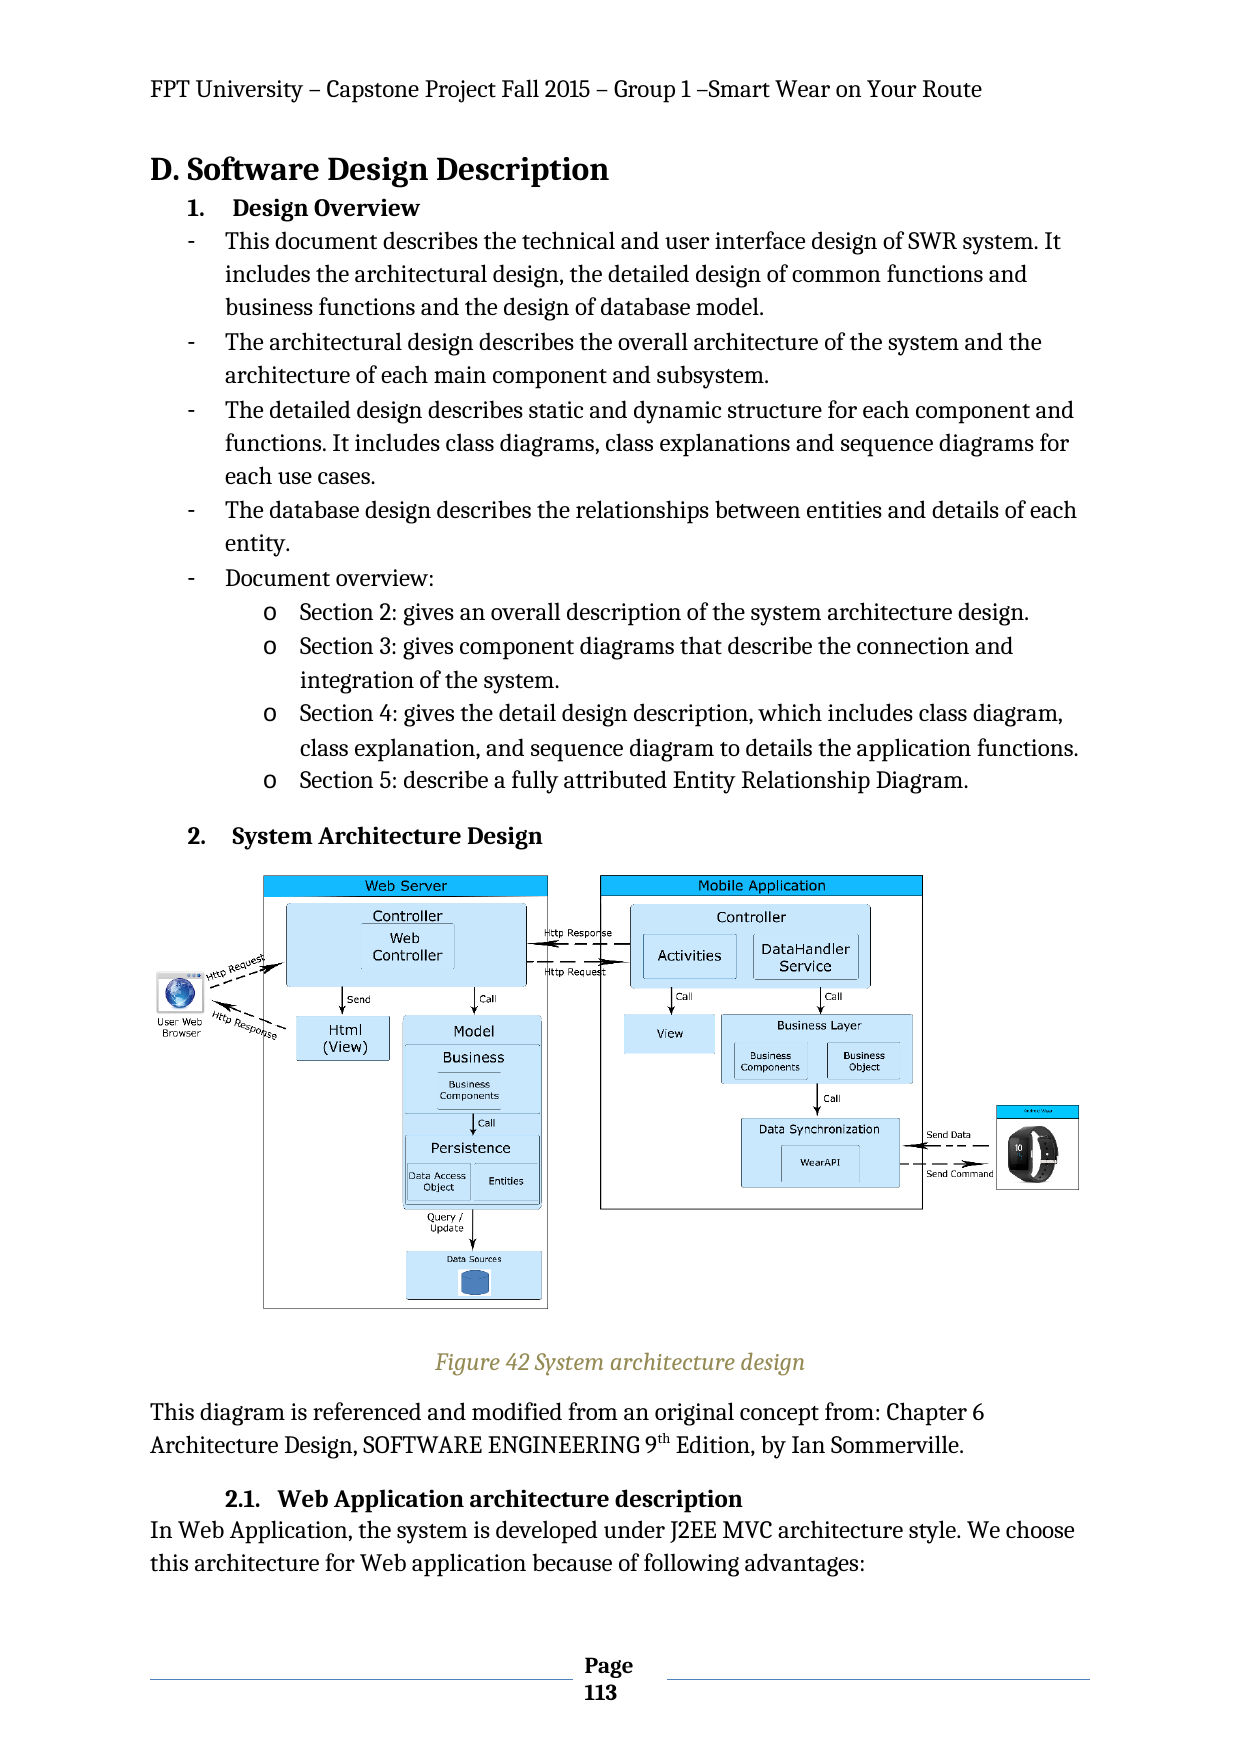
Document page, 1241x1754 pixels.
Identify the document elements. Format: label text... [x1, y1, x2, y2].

subtitle Design Overview [187, 194, 1090, 223]
text In Web Application, the system is developed under J2EE MVC architecture style. We choose this architecture for Web application because of following advantages: [150, 1516, 1090, 1577]
list The detailed design describes static and dynamic structure for each component and functions. It includes class diagrams, class explanations and sequence diagrams for each use cases. [187, 394, 1090, 490]
text This diagram is referenced and modified from an original concept from: Chapter 6 Architecture Design, SOFTWARE ENGINEERING 9th Edition, by Ian Sommerville. [150, 1398, 1090, 1459]
list Section 4: gives the detail design description, which includes class diagram, class explanation, and sequence diagram to details the application functions. [262, 699, 1090, 762]
list Document overview: [187, 562, 1090, 593]
subtitle System Architecture Design [187, 822, 1090, 851]
subtitle Software Design Description [150, 150, 1090, 188]
list Section 3: gives component diagrams that describe the connection and integration of the system. [262, 632, 1090, 695]
list The architectural design describes the overall architecture of the system and the architecture of each main component and subsystem. [187, 326, 1090, 389]
picture [150, 852, 1091, 1324]
subtitle Web Application architecture description [225, 1485, 1090, 1513]
list This document describes the technical and user interface design of SWR system. It includes the architectural design, the detailed design of common functions and business functions and the design of database model. [187, 225, 1090, 322]
list Section 5: describe a fully attributed Entity Relationship Diagram. [262, 766, 1090, 796]
list The database design describes the relationships between entities and details of each entity. [187, 494, 1090, 558]
list Section 2: gives an overall description of the system architecture design. [262, 597, 1090, 627]
